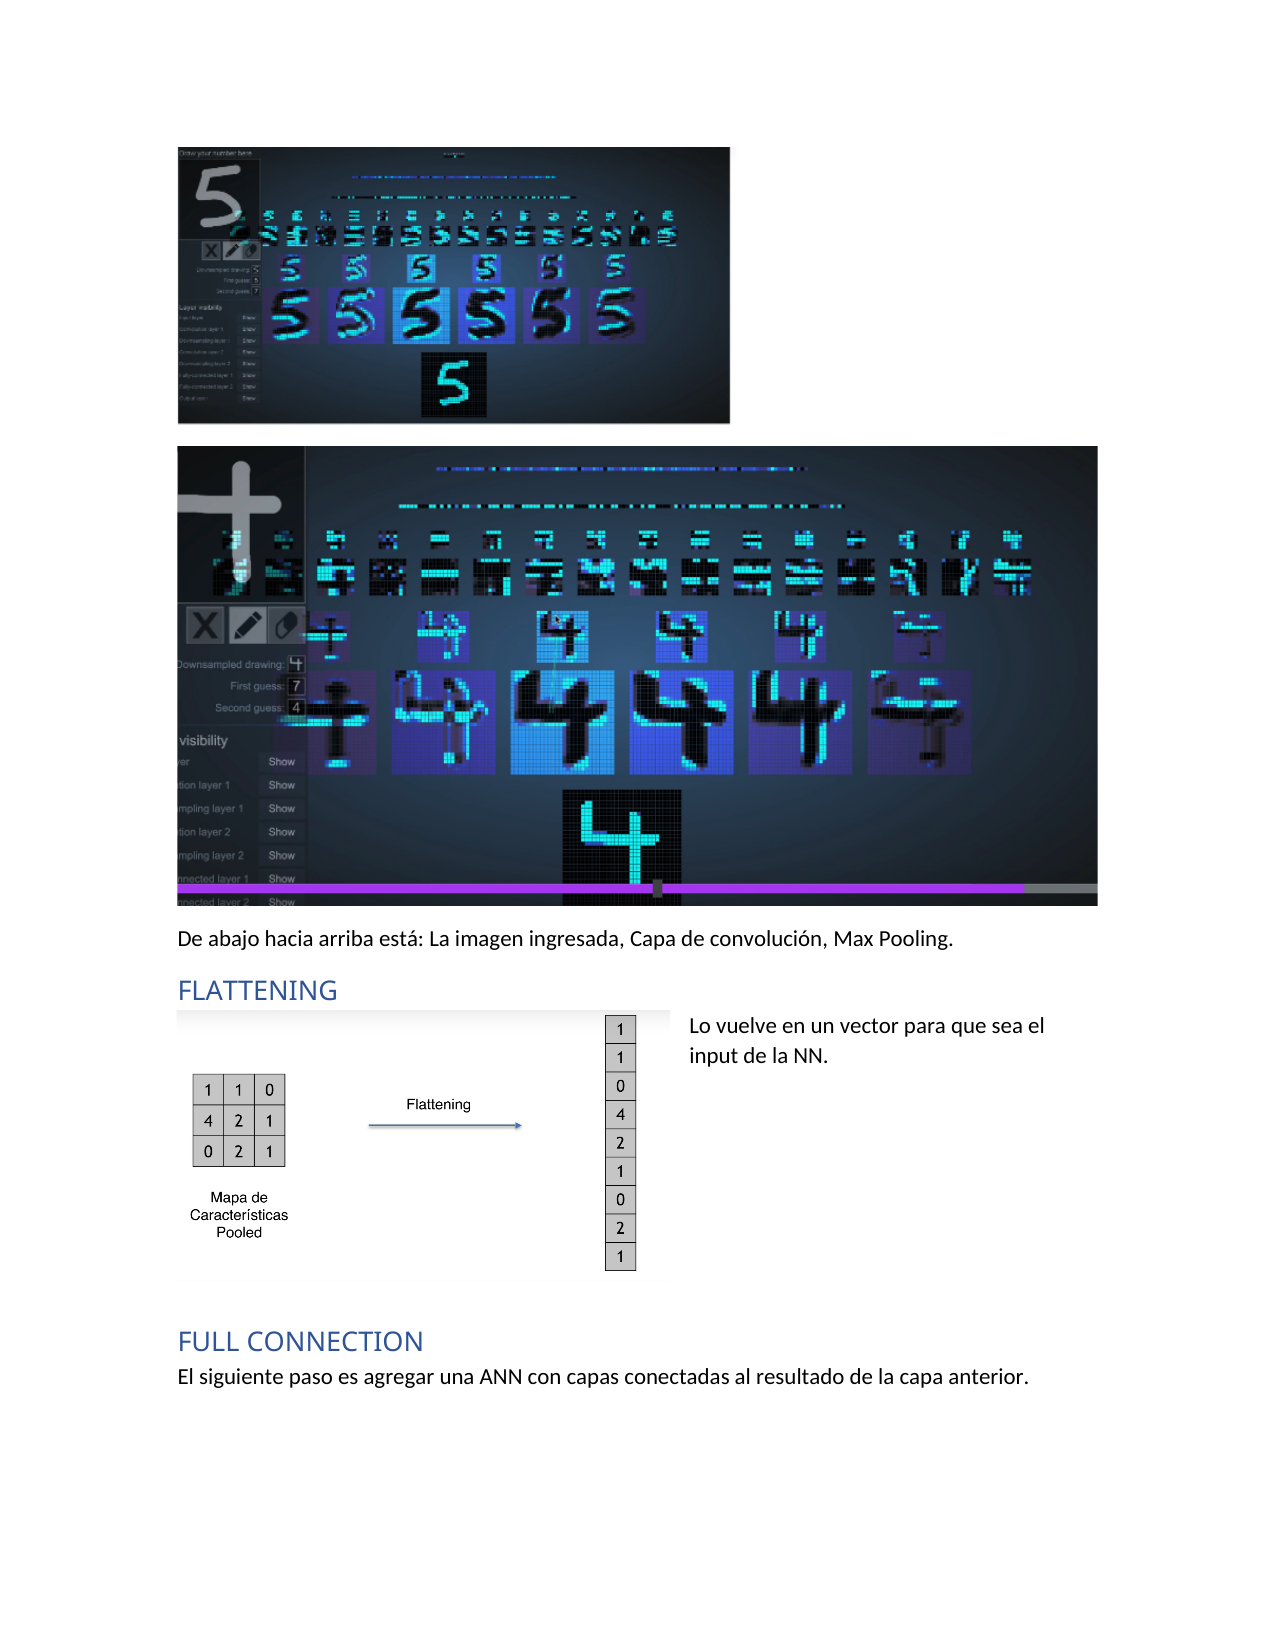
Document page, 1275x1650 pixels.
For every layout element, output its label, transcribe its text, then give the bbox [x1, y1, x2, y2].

text De abajo hacia arriba está: La imagen ingresada, Capa de convolución, Max Pooling. [177, 924, 1098, 952]
picture [176, 1010, 671, 1281]
picture [177, 446, 1098, 906]
text Lo vuelve en un vector para que sea el input de la NN. [671, 1011, 1098, 1069]
picture [177, 147, 737, 428]
text El siguiente paso es agregar una ANN con capas conectadas al resultado de la capa anterior. [177, 1362, 1098, 1390]
subtitle FLATTENING [177, 971, 1098, 1008]
subtitle FULL CONNECTION [177, 1322, 1098, 1359]
